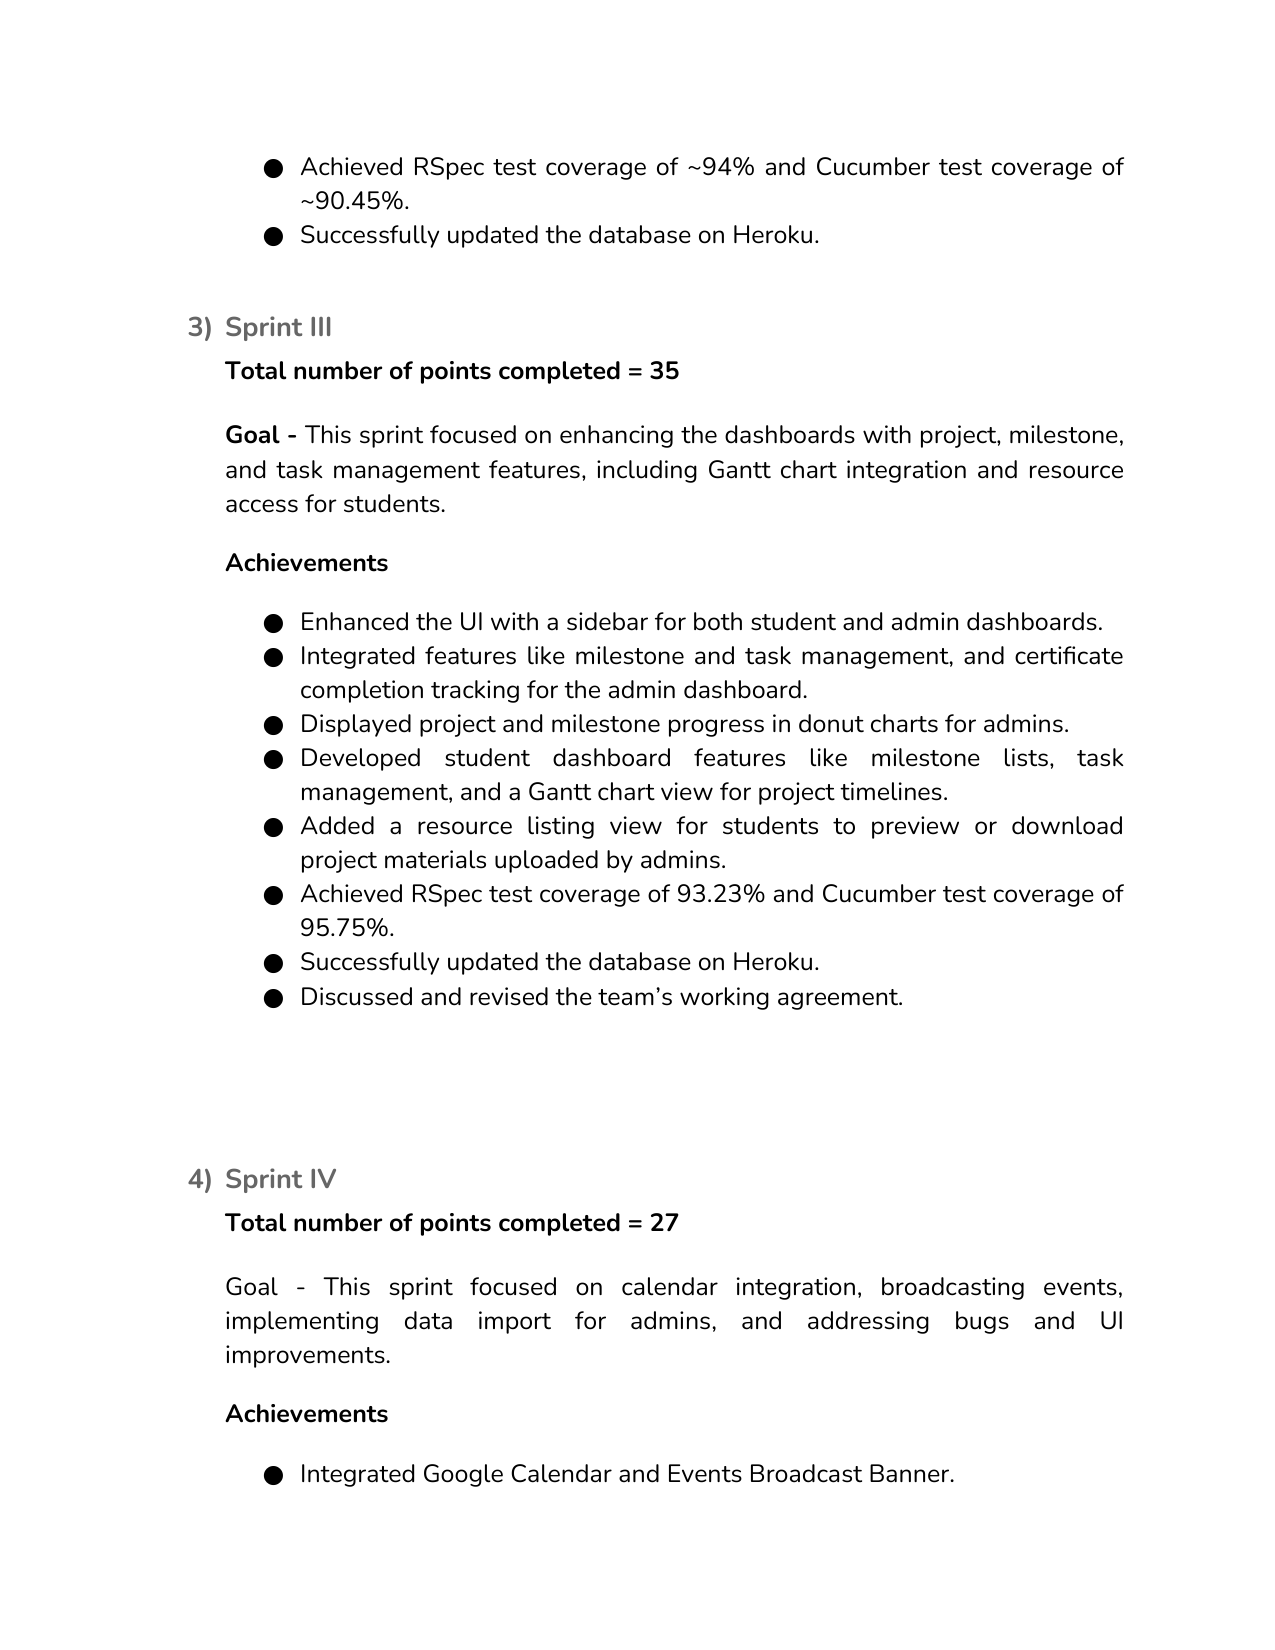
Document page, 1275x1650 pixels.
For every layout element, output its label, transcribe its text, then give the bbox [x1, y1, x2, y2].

text Total number of points completed = 27 [225, 1206, 1125, 1240]
list Integrated features like milestone and task management, and certificate completion tracking for the admin dashboard. [262, 639, 1125, 707]
list Integrated Google Calendar and Events Broadcast Banner. [262, 1457, 1125, 1491]
list Discussed and revised the team’s working agreement. [262, 979, 1125, 1014]
text Total number of points completed = 35 [225, 354, 1125, 388]
list Achieved RSpec test coverage of 93.23% and Cucumber test coverage of 95.75%. [262, 877, 1125, 946]
text Goal - This sprint focused on enhancing the dashboards with project, milestone, and task management features, including Gantt chart integration and resource access for students. [225, 419, 1125, 521]
list Achieved RSpec test coverage of ~94% and Cucumber test coverage of ~90.45%. [262, 150, 1125, 218]
list Successfully updated the database on Heroku. [262, 946, 1125, 979]
subtitle Sprint III [187, 309, 1125, 346]
list Displayed project and milestone progress in donut charts for admins. [262, 707, 1125, 741]
subtitle Sprint IV [187, 1161, 1125, 1198]
text Achievements [225, 1398, 1125, 1432]
list Successfully updated the database on Heroku. [262, 218, 1125, 252]
text Goal - This sprint focused on calendar integration, broadcasting events, implementing data import for admins, and addressing bugs and UI improvements. [225, 1270, 1125, 1373]
text Achievements [150, 546, 1125, 580]
list Enhanced the UI with a sidebar for both student and admin dashboards. [262, 605, 1125, 639]
list Added a resource listing view for students to preview or download project materials uploaded by admins. [262, 809, 1125, 877]
list Developed student dashboard features like milestone lists, task management, and a Gantt chart view for project timelines. [262, 741, 1125, 809]
